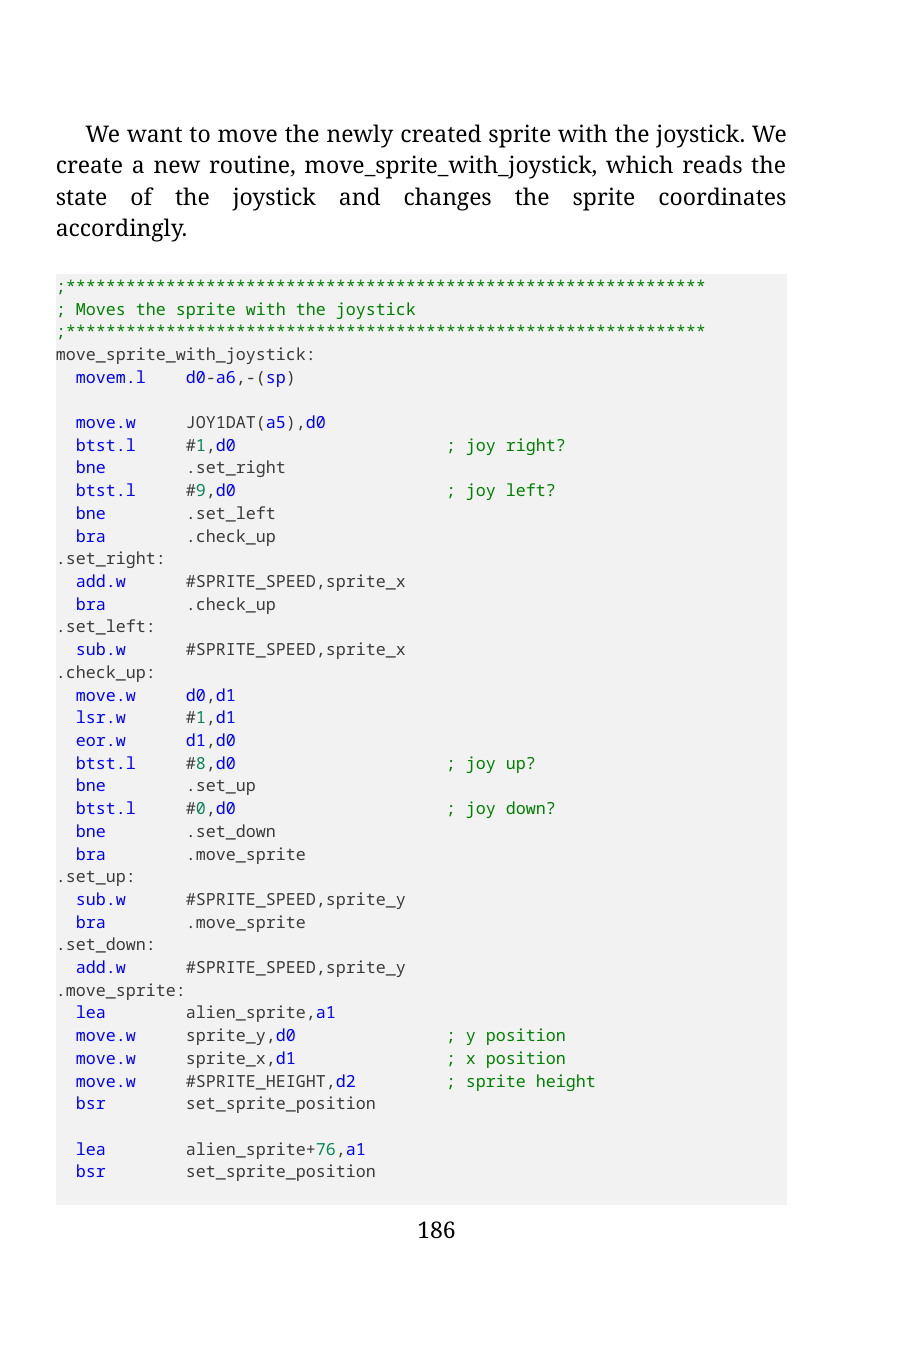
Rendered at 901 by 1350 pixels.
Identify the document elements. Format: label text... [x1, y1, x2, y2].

text add.w #SPRITE_SPEED,sprite_y [56, 956, 787, 978]
text bsr set_sprite_position [56, 1160, 787, 1183]
text move.w sprite_y,d0 ; y position [56, 1024, 787, 1046]
text eor.w d1,d0 [56, 728, 787, 751]
text bne .set_up [56, 774, 787, 797]
text btst.l #8,d0 ; joy up? [56, 751, 787, 774]
text .set_right: [56, 547, 787, 569]
text bne .set_down [56, 819, 787, 842]
text .set_left: [56, 615, 787, 638]
text bra .check_up [56, 524, 787, 547]
text movem.l d0-a6,-(sp) [56, 365, 787, 388]
text move.w sprite_x,d1 ; x position [56, 1046, 787, 1069]
text ; Moves the sprite with the joystick [56, 297, 787, 320]
text add.w #SPRITE_SPEED,sprite_x [56, 569, 787, 592]
text .set_down: [56, 933, 787, 956]
text btst.l #9,d0 ; joy left? [56, 479, 787, 501]
text ;**************************************************************** [56, 320, 787, 342]
text bra .move_sprite [56, 910, 787, 933]
text .set_up: [56, 865, 787, 887]
text bra .move_sprite [56, 842, 787, 865]
text .check_up: [56, 660, 787, 683]
text sub.w #SPRITE_SPEED,sprite_x [56, 638, 787, 660]
text lsr.w #1,d1 [56, 706, 787, 728]
text bra .check_up [56, 592, 787, 615]
text btst.l #0,d0 ; joy down? [56, 797, 787, 819]
text lea alien_sprite+76,a1 [56, 1137, 787, 1160]
text ;**************************************************************** [56, 274, 787, 297]
text move_sprite_with_joystick: [56, 342, 787, 365]
text lea alien_sprite,a1 [56, 1001, 787, 1024]
text move.w JOY1DAT(a5),d0 [56, 411, 787, 433]
text bne .set_left [56, 501, 787, 524]
text bsr set_sprite_position [56, 1092, 787, 1114]
text sub.w #SPRITE_SPEED,sprite_y [56, 887, 787, 910]
text bne .set_right [56, 456, 787, 479]
text btst.l #1,d0 ; joy right? [56, 433, 787, 456]
text move.w #SPRITE_HEIGHT,d2 ; sprite height [56, 1069, 787, 1092]
text We want to move the newly created sprite with the joystick. We create a new routine, move_sprite_with_joystick, which reads the state of the joystick and changes the sprite coordinates accordingly. [56, 118, 787, 243]
text .move_sprite: [56, 978, 787, 1001]
text move.w d0,d1 [56, 683, 787, 706]
